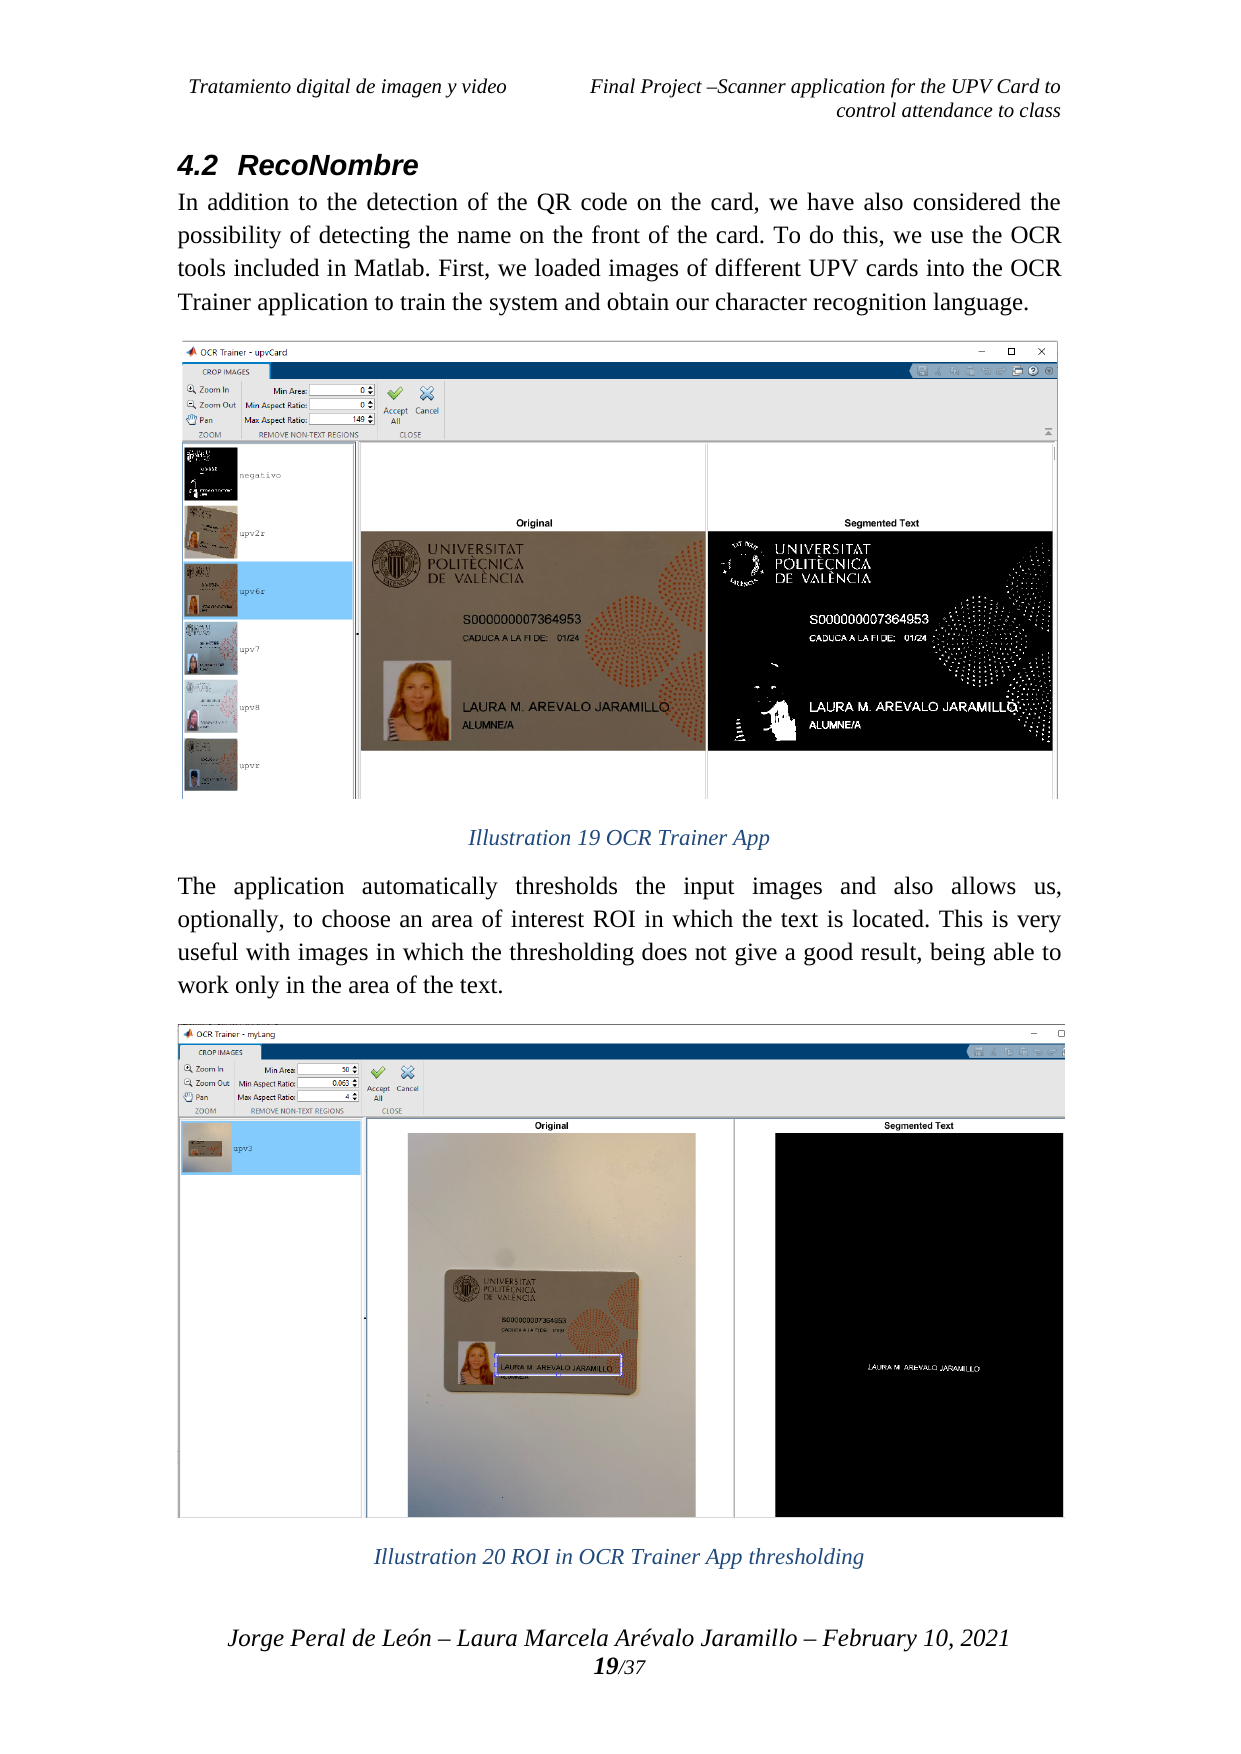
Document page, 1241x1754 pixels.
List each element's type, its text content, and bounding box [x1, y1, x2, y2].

subtitle RecoNombre [177, 148, 1063, 181]
text Illustration 19 OCR Trainer App [177, 824, 1063, 851]
text In addition to the detection of the QR code on the card, we have also considered the possibility of detecting the name on the front of the card. To do this, we use the OCR tools included in Matlab. First, we loaded images of different UPV cards into the OCR Trainer application to train the system and obtain our character recognition language. [177, 187, 1063, 315]
text The application automatically thresholds the input images and also allows us, optionally, to choose an area of interest ROI in which the text is located. This is very useful with images in which the thresholding does not give a good result, being able to work only in the area of the text. [177, 871, 1063, 999]
picture [177, 1024, 1065, 1518]
text Illustration 20 ROI in OCR Trainer App thresholding [177, 1543, 1063, 1569]
picture [182, 340, 1058, 799]
